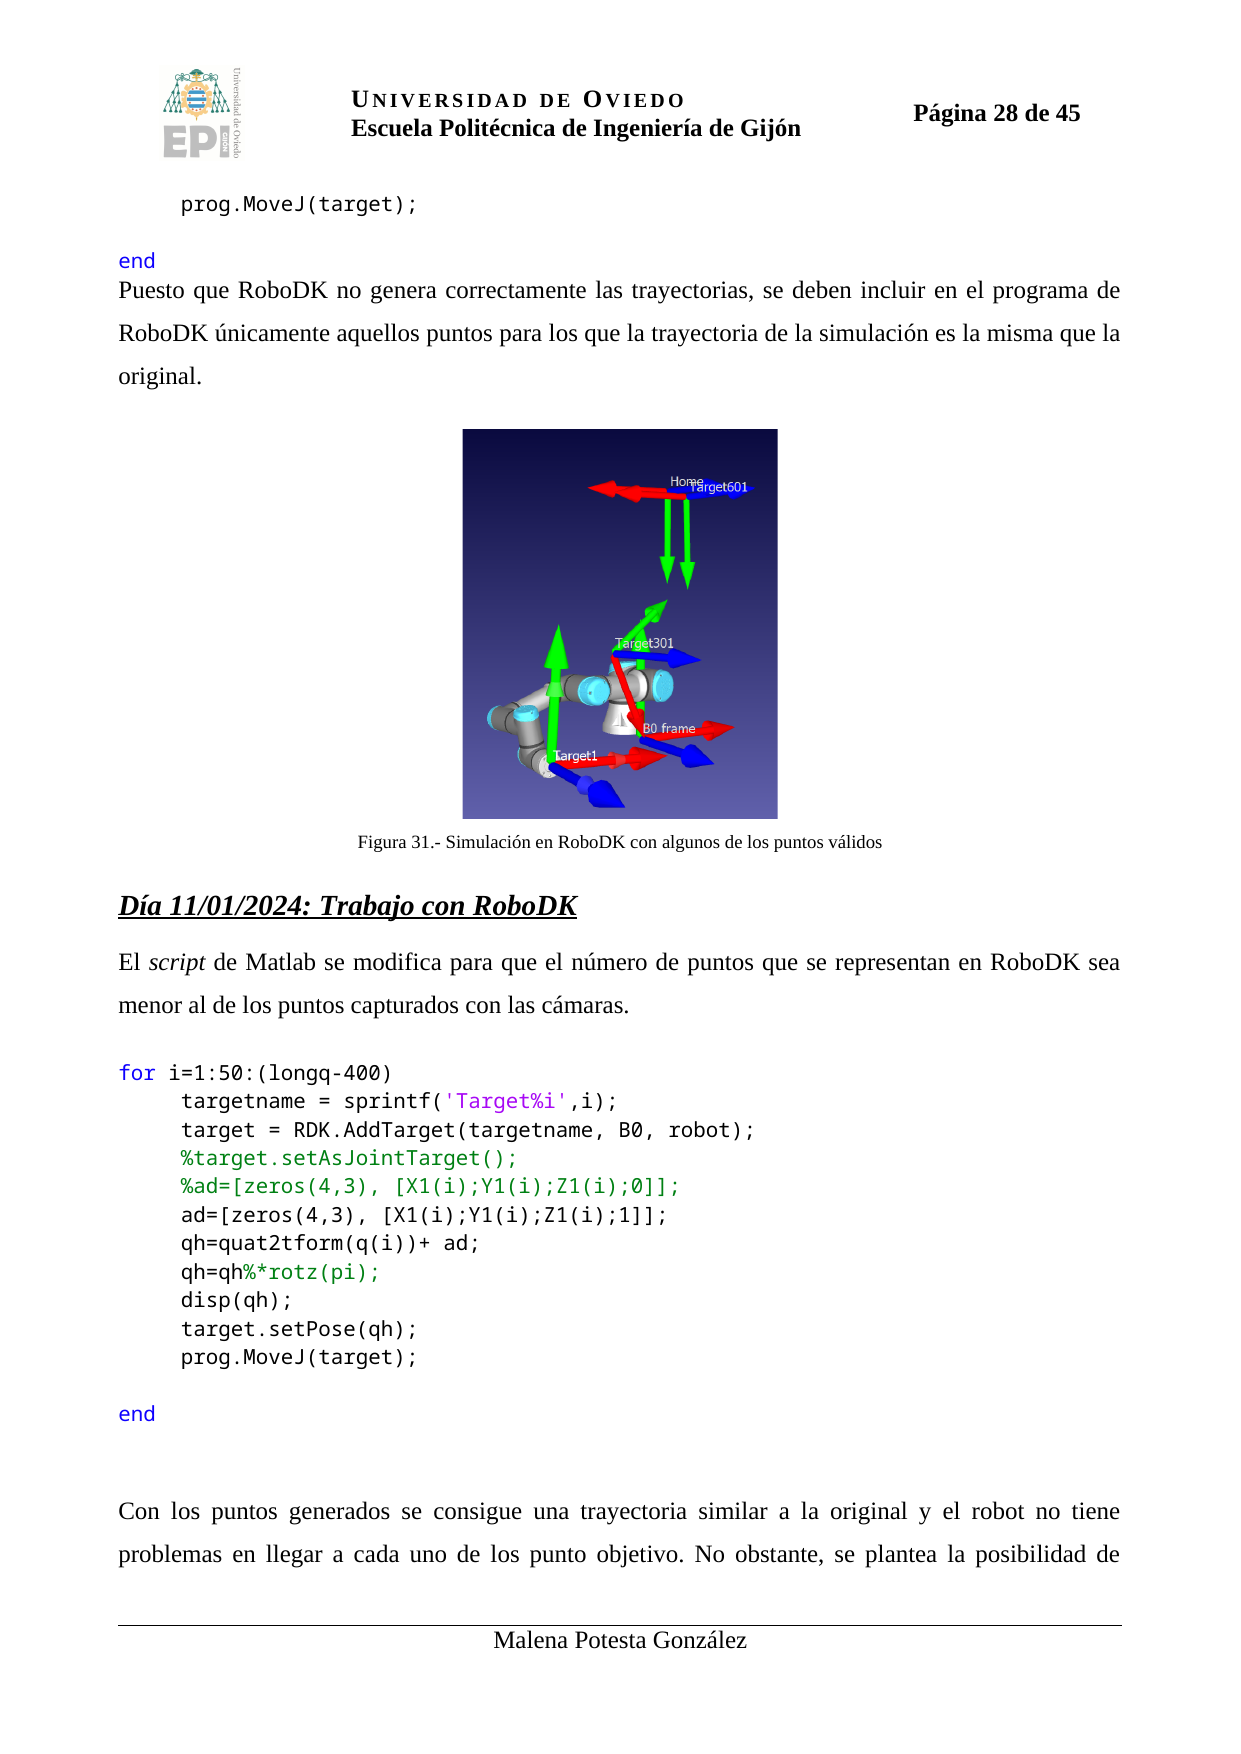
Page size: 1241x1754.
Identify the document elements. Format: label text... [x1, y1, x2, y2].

text end [118, 246, 1122, 275]
text El script de Matlab se modifica para que el número de puntos que se representan en RoboDK sea menor al de los puntos capturados con las cámaras. [118, 947, 1122, 1018]
text qh=qh%*rotz(pi); [118, 1257, 1122, 1285]
text for i=1:50:(longq-400) [118, 1058, 1122, 1086]
text prog.MoveJ(target); [118, 1342, 1122, 1371]
picture [158, 65, 245, 161]
text %target.setAsJointTarget(); [118, 1143, 1122, 1172]
text end [118, 1399, 1122, 1428]
picture [462, 429, 778, 819]
text qh=quat2tform(q(i))+ ad; [118, 1228, 1122, 1257]
text Puesto que RoboDK no genera correctamente las trayectorias, se deben incluir en el programa de RoboDK únicamente aquellos puntos para los que la trayectoria de la simulación es la misma que la original. [118, 275, 1122, 390]
text Figura 31.- Simulación en RoboDK con algunos de los puntos válidos [118, 831, 1122, 852]
text target = RDK.AddTarget(targetname, B0, robot); [118, 1115, 1122, 1143]
text target.setPose(qh); [118, 1314, 1122, 1342]
text ad=[zeros(4,3), [X1(i);Y1(i);Z1(i);1]]; [118, 1200, 1122, 1228]
text %ad=[zeros(4,3), [X1(i);Y1(i);Z1(i);0]]; [118, 1172, 1122, 1200]
text disp(qh); [118, 1285, 1122, 1314]
subtitle Día 11/01/2024: Trabajo con RoboDK [118, 888, 1122, 922]
text prog.MoveJ(target); [118, 189, 1122, 218]
text targetname = sprintf('Target%i',i); [118, 1086, 1122, 1115]
